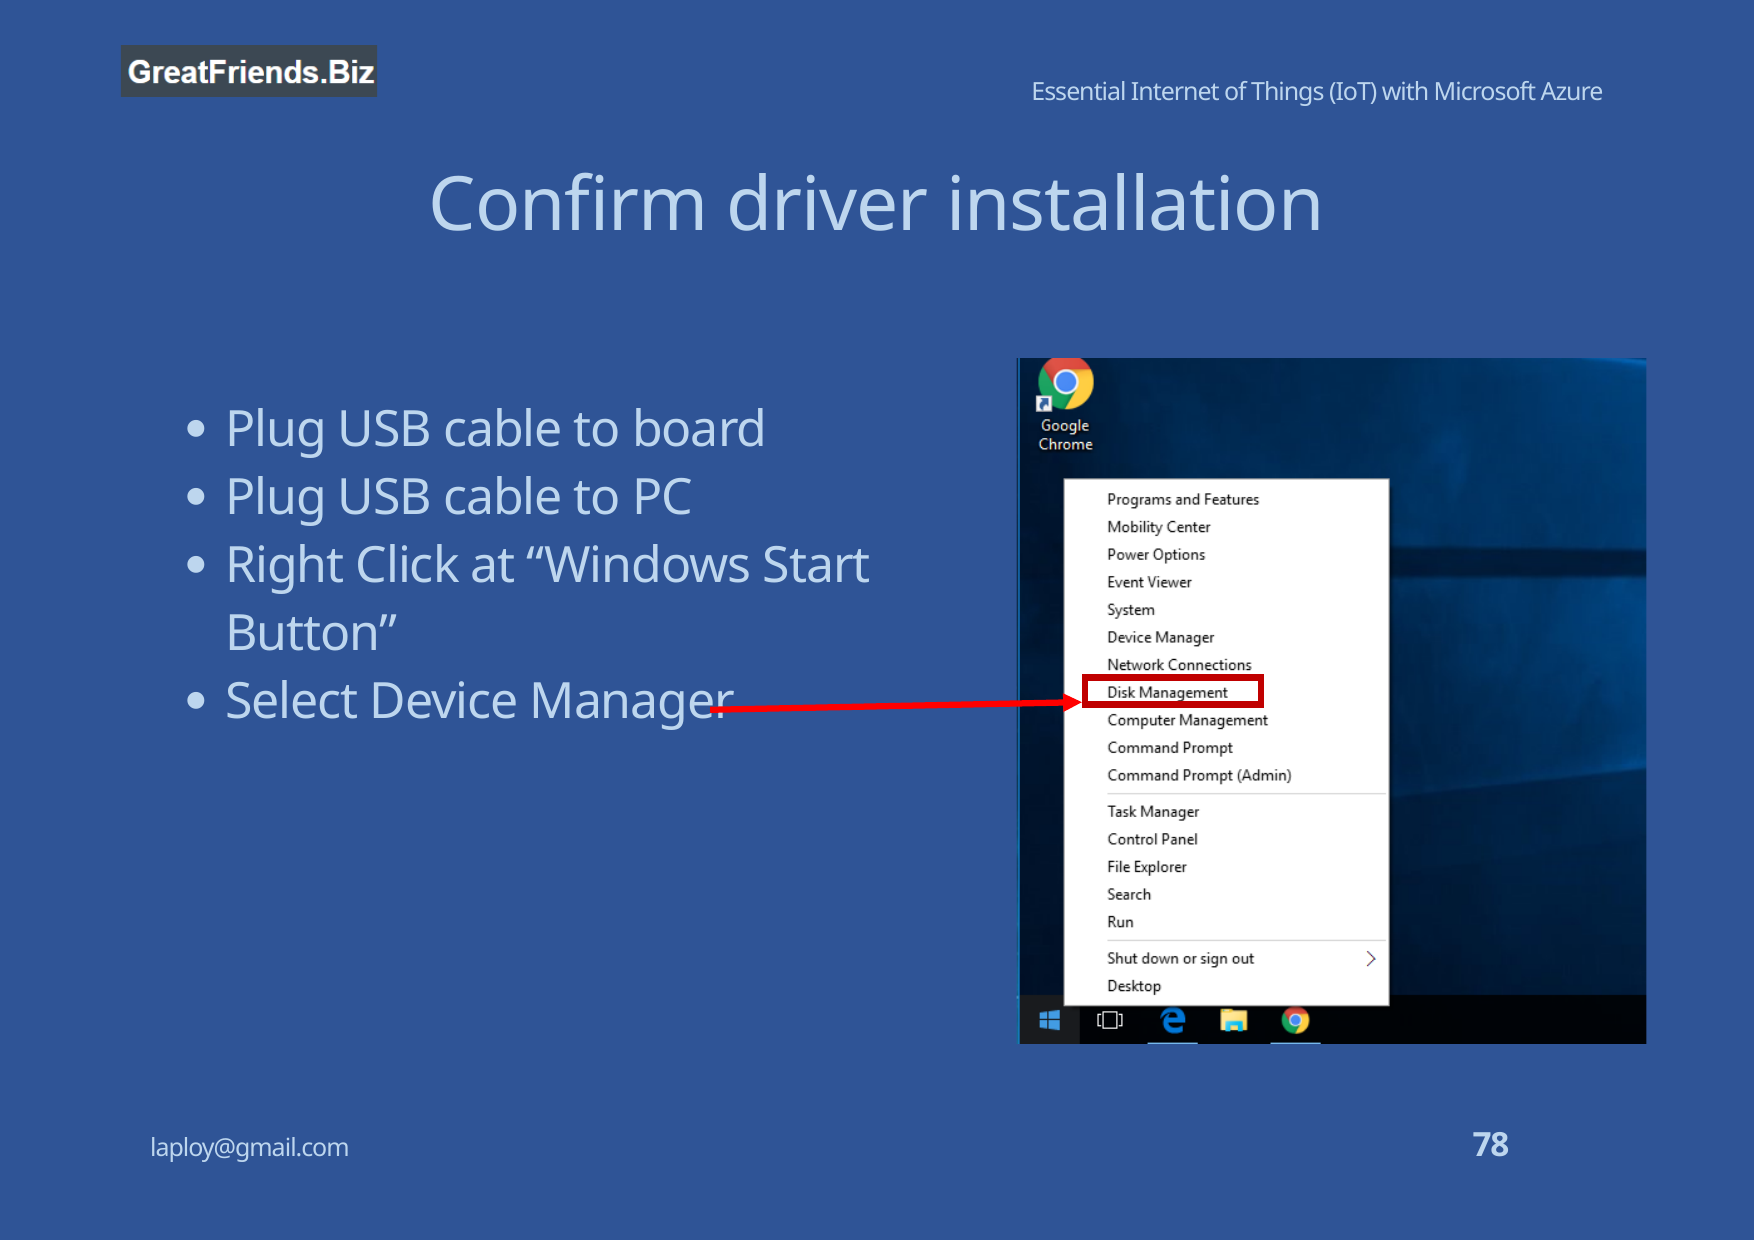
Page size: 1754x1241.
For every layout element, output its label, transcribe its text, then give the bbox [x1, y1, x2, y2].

title Confirm driver installation [150, 150, 1604, 252]
picture [1088, 681, 1258, 701]
picture [120, 45, 378, 97]
title Plug USB cable to board [187, 393, 1016, 461]
title Select Device Manager [187, 665, 1016, 733]
title Right Click at “Windows Start Button” [187, 529, 1016, 665]
picture [1016, 358, 1647, 1044]
title Plug USB cable to PC [187, 461, 1016, 529]
